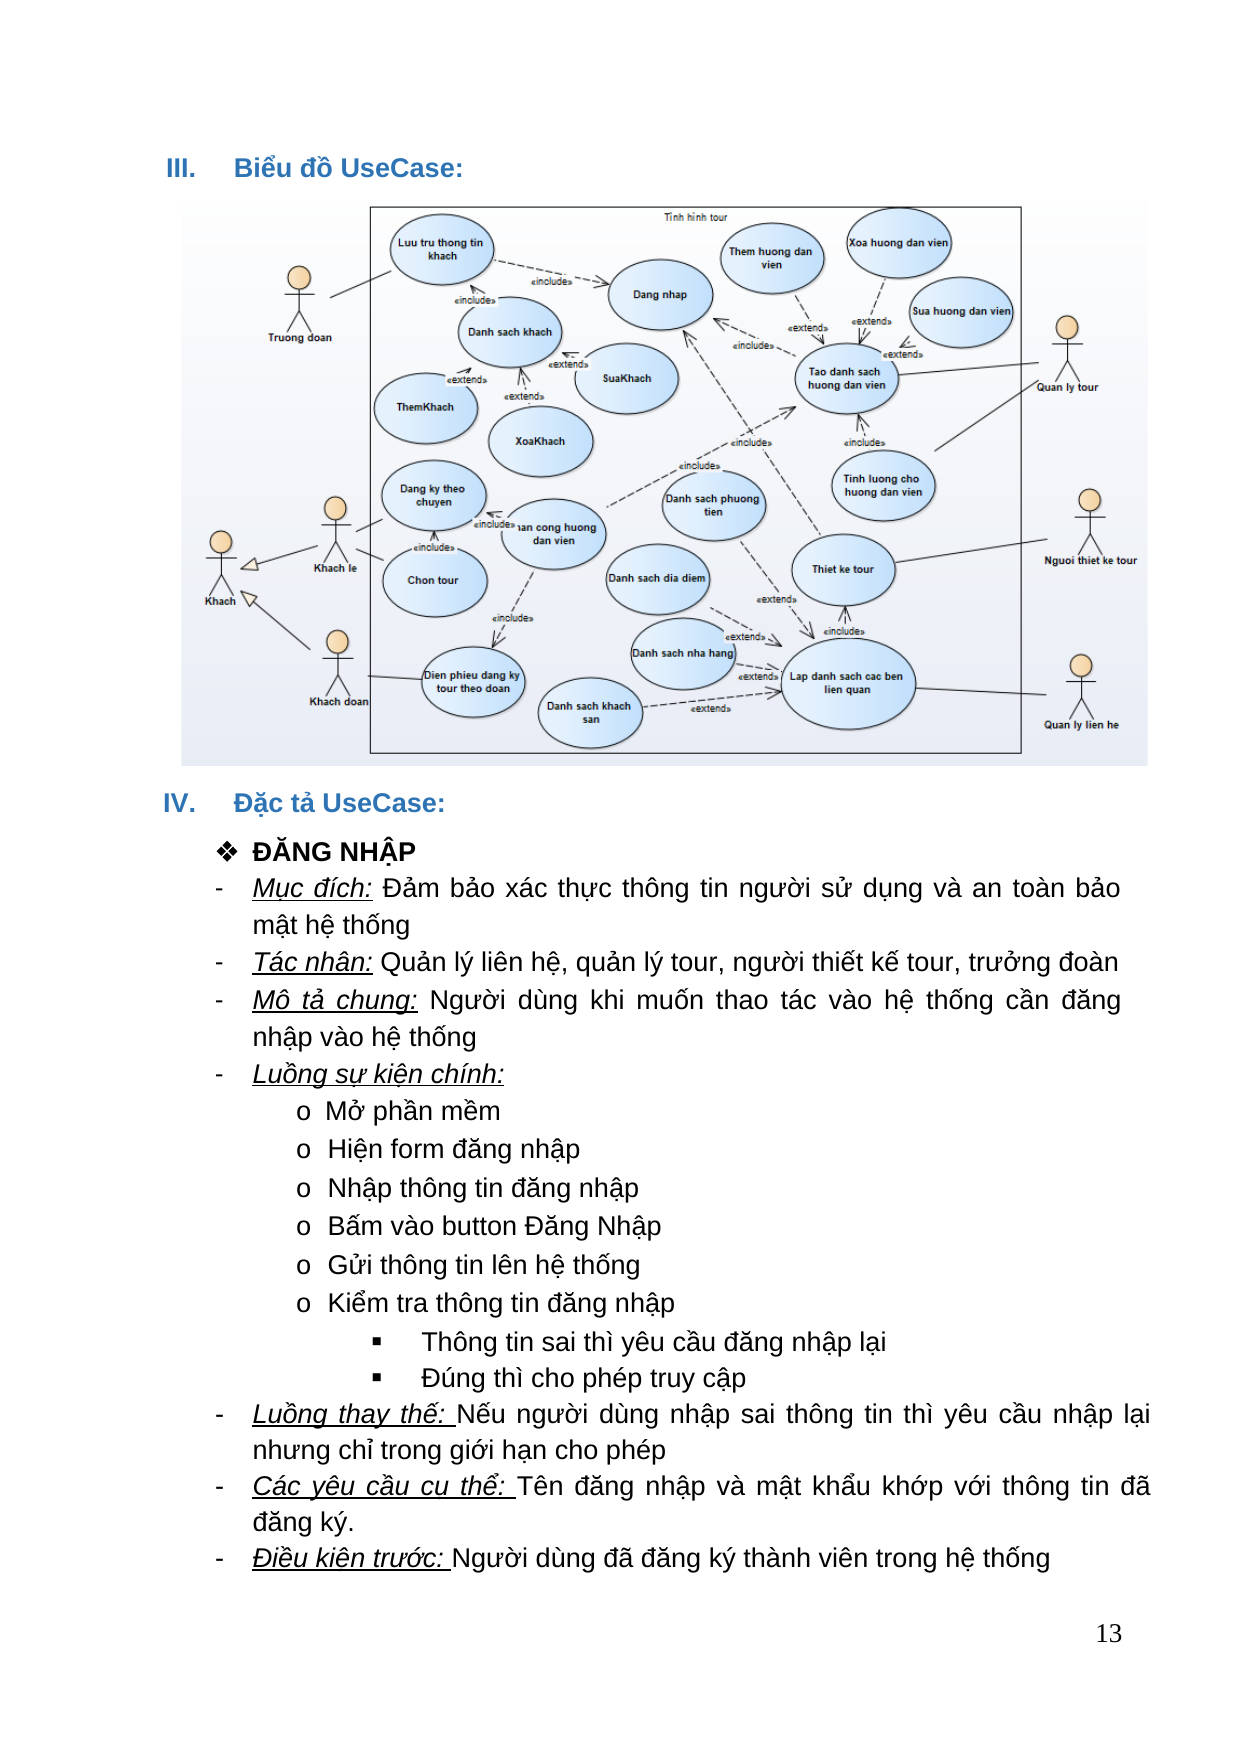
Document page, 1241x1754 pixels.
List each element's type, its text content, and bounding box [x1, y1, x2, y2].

picture [181, 200, 1148, 766]
list Bấm vào button Đăng Nhập [290, 1210, 1152, 1244]
list Thông tin sai thì yêu cầu đăng nhập lại [365, 1326, 1152, 1357]
list Kiểm tra thông tin đăng nhập [290, 1287, 1152, 1321]
list Luồng thay thế: Nếu người dùng nhập sai thông tin thì yêu cầu nhập lại nhưng chỉ trong giới hạn cho phép [215, 1398, 1152, 1465]
subtitle Đặc tả UseCase: [196, 787, 1122, 818]
list Hiện form đăng nhập [290, 1133, 1152, 1167]
list Luồng sự kiện chính: [215, 1057, 1122, 1090]
list Gửi thông tin lên hệ thống [290, 1249, 1152, 1282]
list Đúng thì cho phép truy cập [365, 1362, 1152, 1393]
list Mục đích: Đảm bảo xác thực thông tin người sử dụng và an toàn bảo mật hệ thống [215, 872, 1122, 941]
list Điều kiện trước: Người dùng đã đăng ký thành viên trong hệ thống [215, 1542, 1152, 1573]
list Mô tả chung: Người dùng khi muốn thao tác vào hệ thống cần đăng nhập vào hệ thống [215, 983, 1122, 1052]
list Tác nhân: Quản lý liên hệ, quản lý tour, người thiết kế tour, trưởng đoàn [215, 945, 1122, 978]
list Nhập thông tin đăng nhập [290, 1172, 1152, 1205]
list ĐĂNG NHẬP [215, 836, 1122, 867]
subtitle Biểu đồ UseCase: [196, 152, 1122, 183]
list Các yêu cầu cụ thể: Tên đăng nhập và mật khẩu khớp với thông tin đã đăng ký. [215, 1470, 1152, 1537]
list Mở phần mềm [290, 1095, 1152, 1128]
